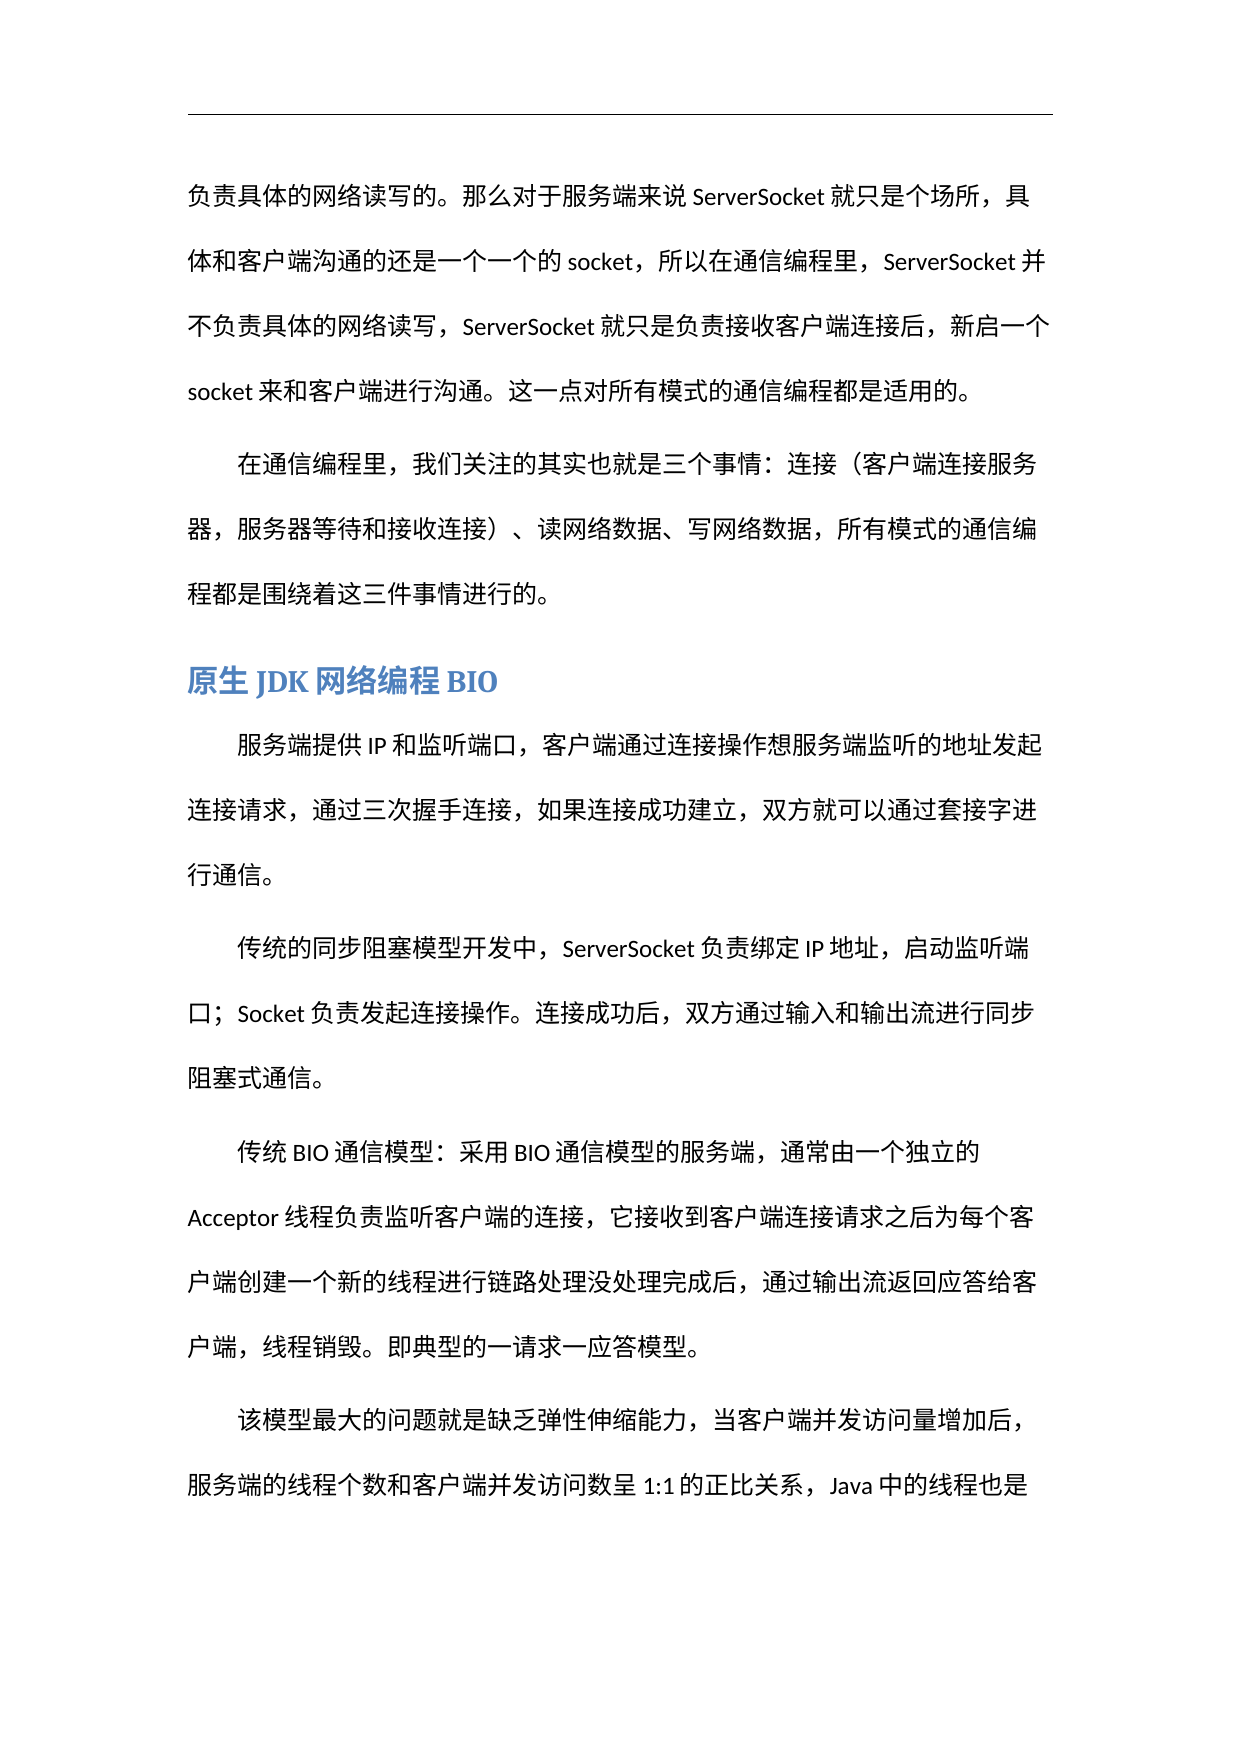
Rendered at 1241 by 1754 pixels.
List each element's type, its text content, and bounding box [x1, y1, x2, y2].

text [187, 162, 1053, 422]
text 服务端提供IP和监听端口，客户端通过连接操作想服务端监听的地址发起连接请求，通过三次握手连接，如果连接成功建立，双方就可以通过套接字进行通信。 [187, 711, 1053, 906]
subtitle 原生JDK网络编程BIO [187, 646, 1053, 711]
text 传统BIO通信模型：采用BIO通信模型的服务端，通常由一个独立的Acceptor线程负责监听客户端的连接，它接收到客户端连接请求之后为每个客户端创建一个新的线程进行链路处理没处理完成后，通过输出流返回应答给客户端，线程销毁。即典型的一请求一应答模型。 [187, 1118, 1053, 1378]
text 传统的同步阻塞模型开发中，ServerSocket负责绑定IP地址，启动监听端口；Socket负责发起连接操作。连接成功后，双方通过输入和输出流进行同步阻塞式通信。 [187, 914, 1053, 1109]
text 在通信编程里，我们关注的其实也就是三个事情：连接（客户端连接服务器，服务器等待和接收连接）、读网络数据、写网络数据，所有模式的通信编程都是围绕着这三件事情进行的。 [187, 430, 1053, 625]
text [187, 1386, 1053, 1516]
